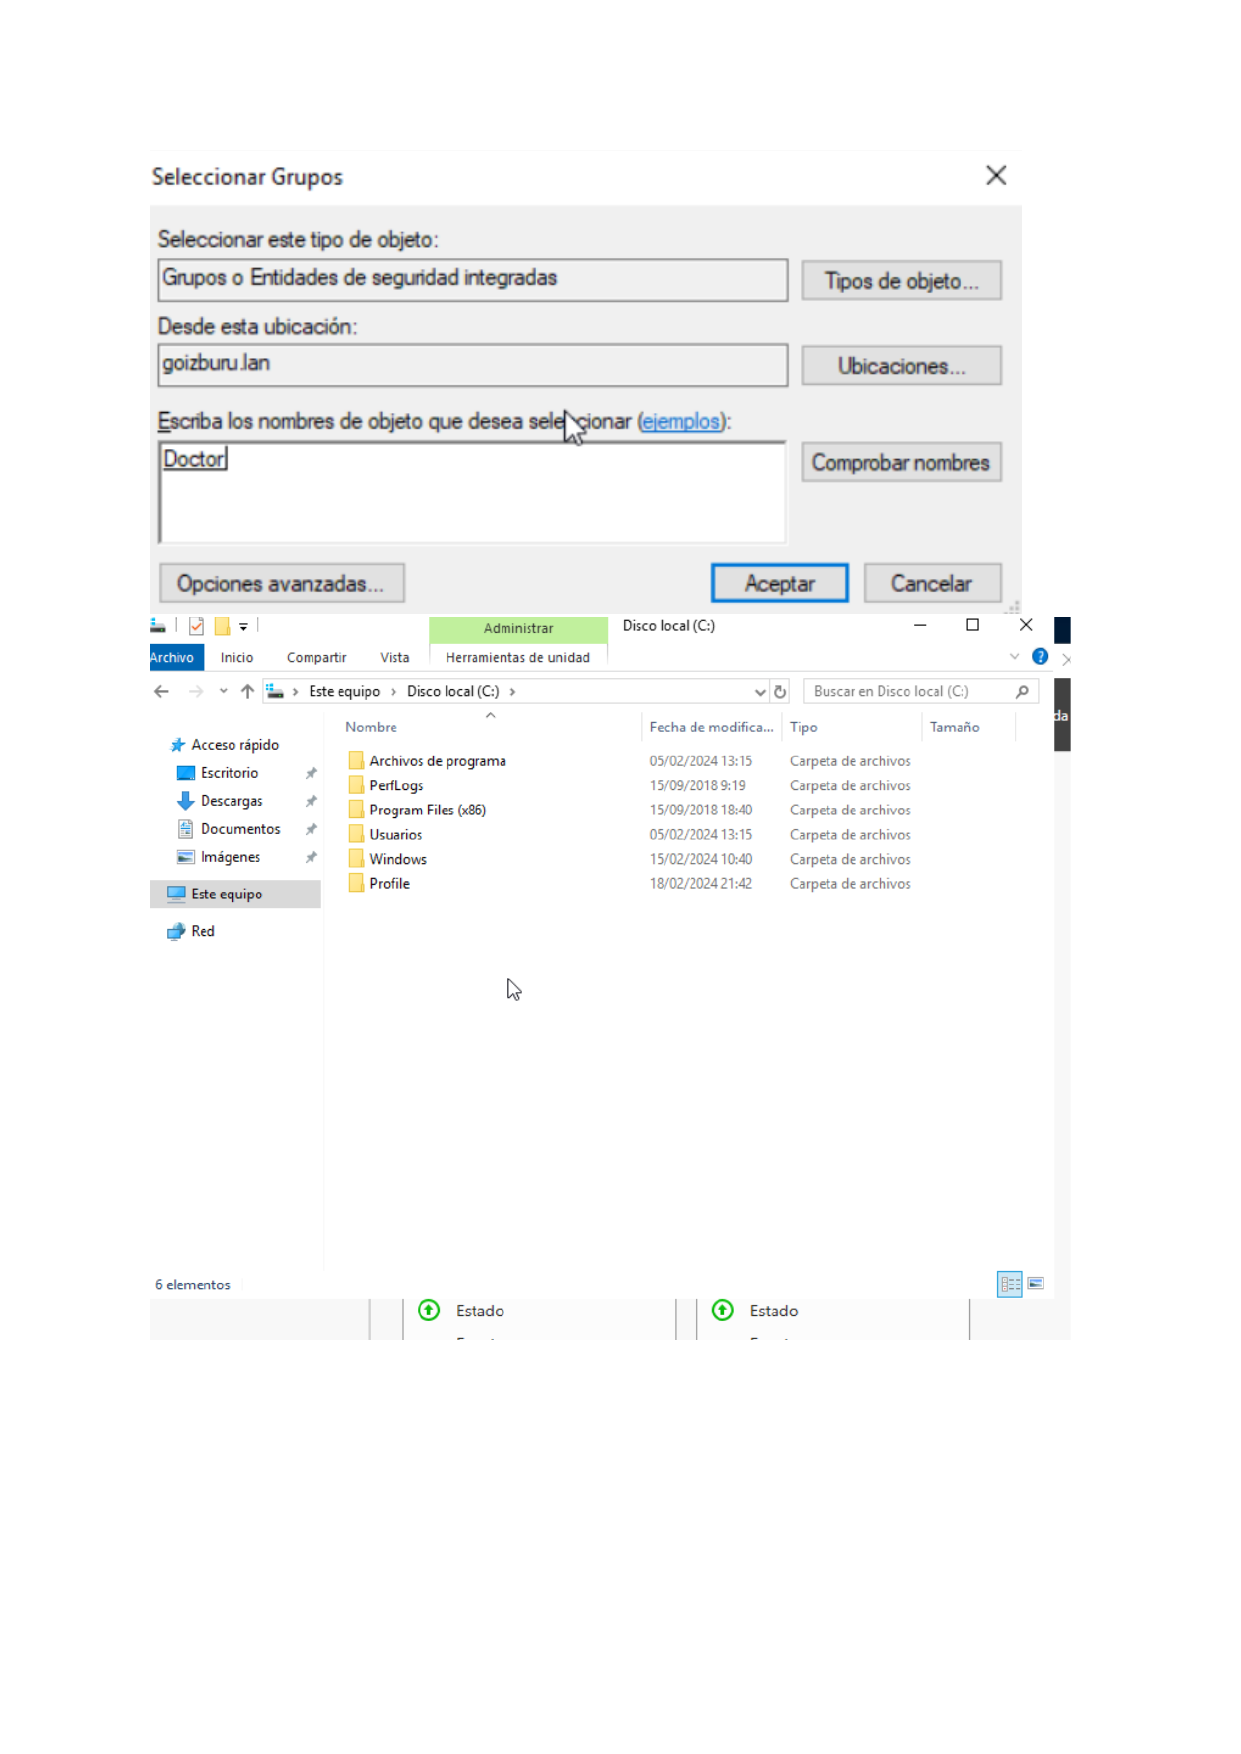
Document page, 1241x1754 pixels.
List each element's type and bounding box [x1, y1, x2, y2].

picture [150, 150, 1022, 614]
picture [150, 617, 1071, 1340]
